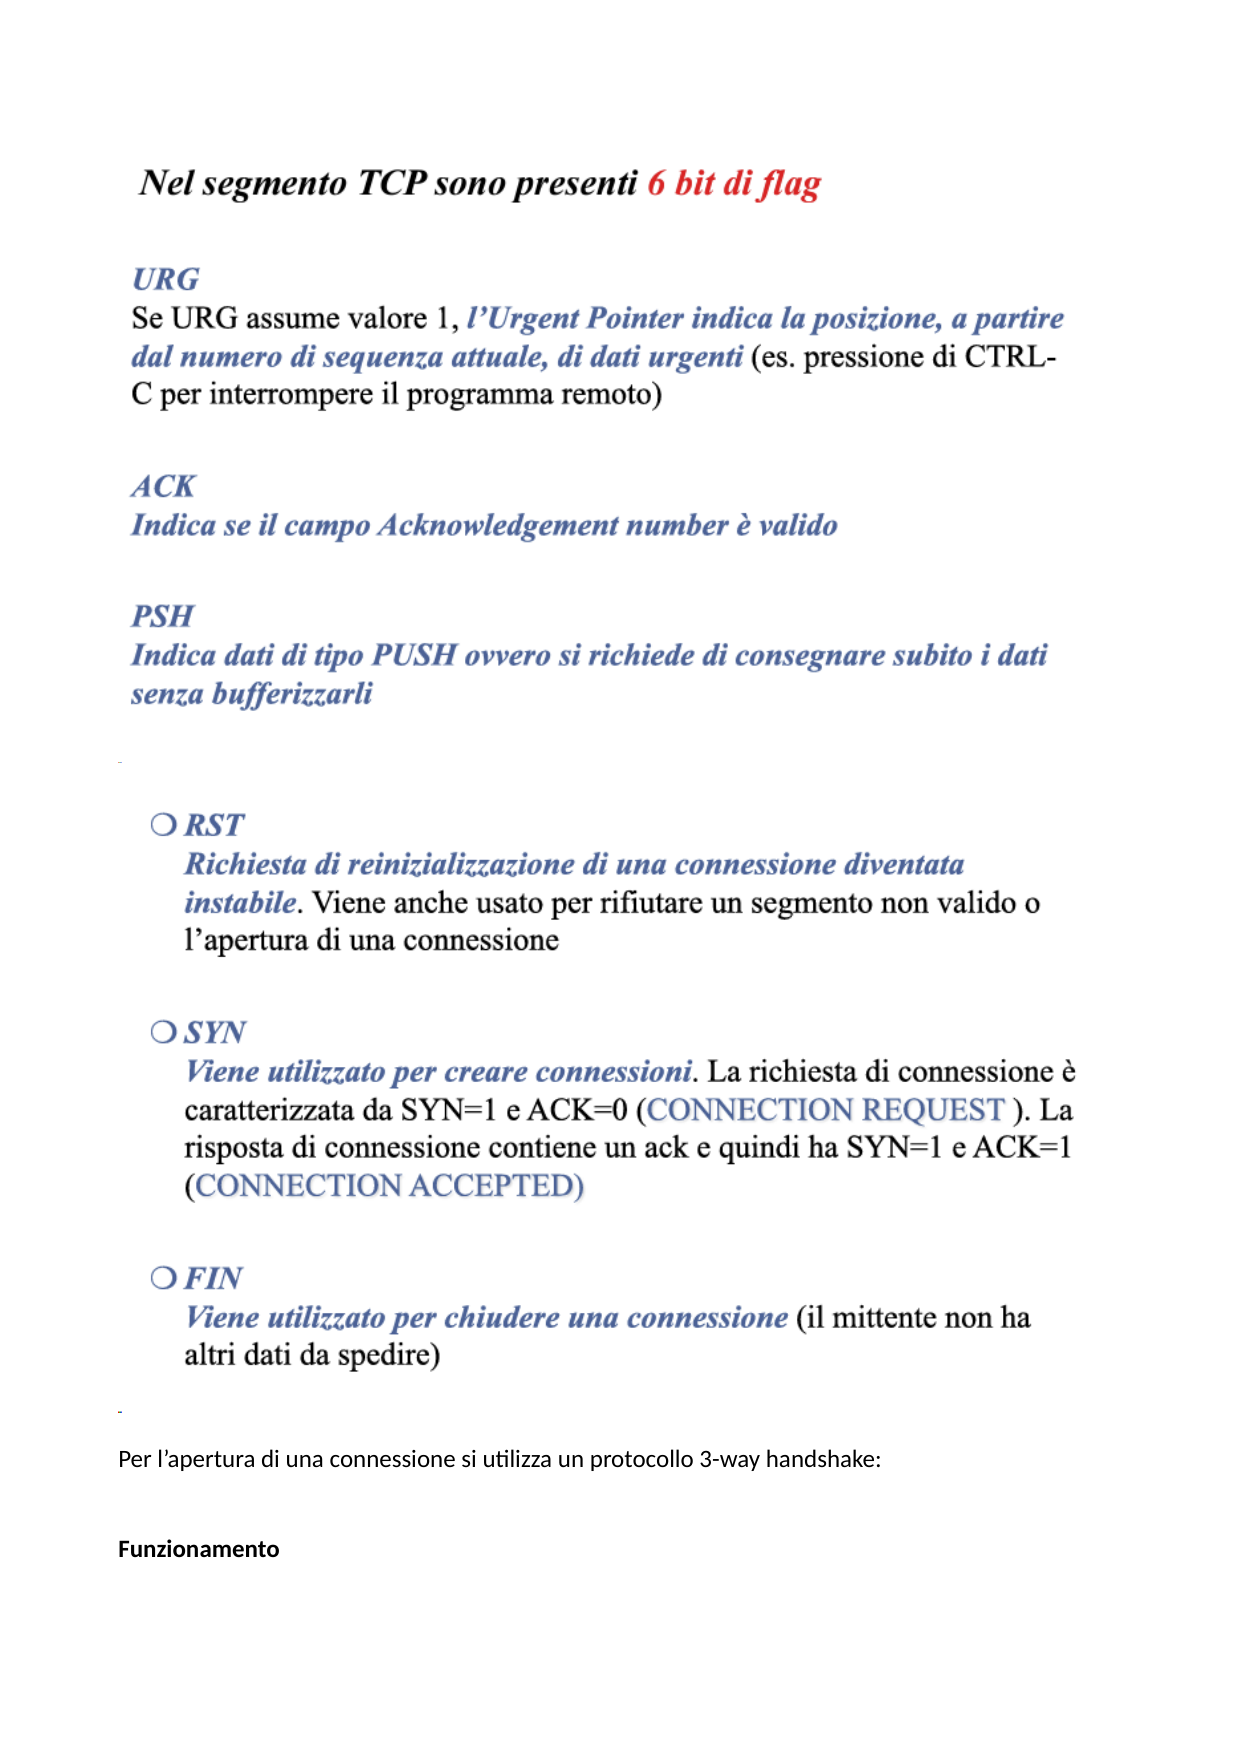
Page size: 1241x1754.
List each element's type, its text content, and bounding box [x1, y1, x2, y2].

text Funzionamento [118, 1533, 1122, 1564]
picture [118, 147, 1123, 1413]
text Per l’apertura di una connessione si utilizza un protocollo 3-way handshake: [118, 1443, 1122, 1474]
